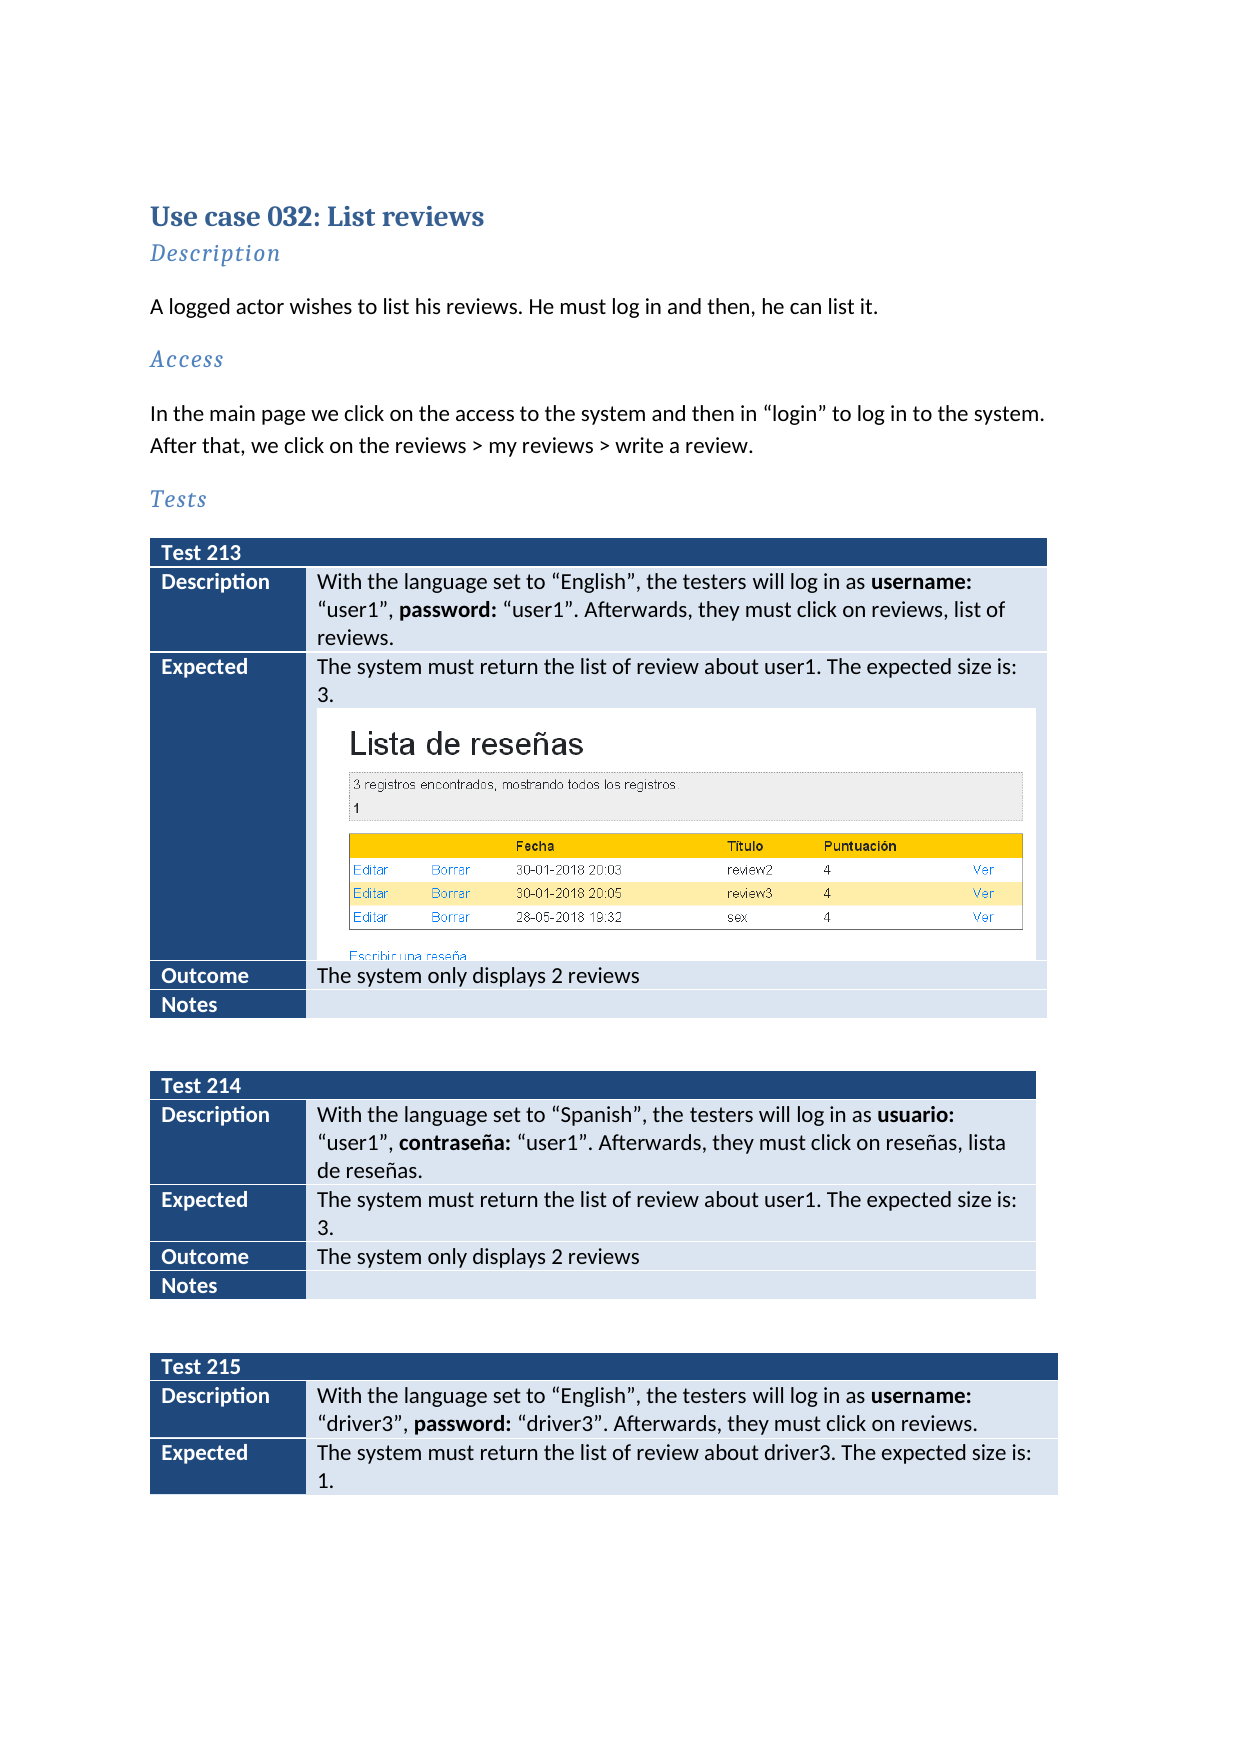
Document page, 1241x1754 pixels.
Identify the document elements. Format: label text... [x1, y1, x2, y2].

subtitle Tests [150, 484, 1090, 513]
text In the main page we click on the access to the system and then in “login” to log in to the system. After that, we click on the reviews > my reviews > write a review. [150, 399, 1090, 459]
table_cell Description [150, 1381, 306, 1437]
table_cell With the language set to “Spanish”, the testers will log in as usuario: “user1”, contraseña: “user1”. Afterwards, they must click on reseñas, lista de reseñas. [306, 1100, 1036, 1184]
table_cell The system must return the list of review about user1. The expected size is: 3. [306, 653, 1047, 960]
table_cell The system must return the list of review about driver3. The expected size is: 1. [306, 1439, 1058, 1494]
table_cell With the language set to “English”, the testers will log in as username: “driver3”, password: “driver3”. Afterwards, they must click on reviews. [306, 1381, 1058, 1437]
table_cell [306, 990, 1047, 1018]
picture [316, 708, 1036, 960]
subtitle Use case 032: List reviews [150, 200, 1090, 233]
table_cell Description [150, 1100, 306, 1184]
table_header Test 215 [150, 1353, 1058, 1380]
table_cell Expected [150, 1185, 306, 1241]
table_header Test 213 [150, 538, 1047, 566]
table_cell Outcome [150, 1242, 306, 1270]
subtitle Access [150, 345, 1090, 374]
table_cell The system must return the list of review about user1. The expected size is: 3. [306, 1185, 1036, 1241]
table_cell Expected [150, 653, 306, 960]
table_cell With the language set to “English”, the testers will log in as username: “user1”, password: “user1”. Afterwards, they must click on reviews, list of reviews. [306, 568, 1047, 651]
table_cell The system only displays 2 reviews [306, 1242, 1036, 1270]
table_cell The system only displays 2 reviews [306, 961, 1047, 989]
subtitle Description [150, 238, 1090, 267]
table_cell Outcome [150, 961, 306, 989]
table_cell Notes [150, 990, 306, 1018]
table_cell [306, 1271, 1036, 1299]
table_cell Notes [150, 1271, 306, 1299]
table_cell Expected [150, 1439, 306, 1494]
table_header Test 214 [150, 1071, 1036, 1099]
table_cell Description [150, 568, 306, 651]
text A logged actor wishes to list his reviews. He must log in and then, he can list it. [150, 292, 1090, 320]
